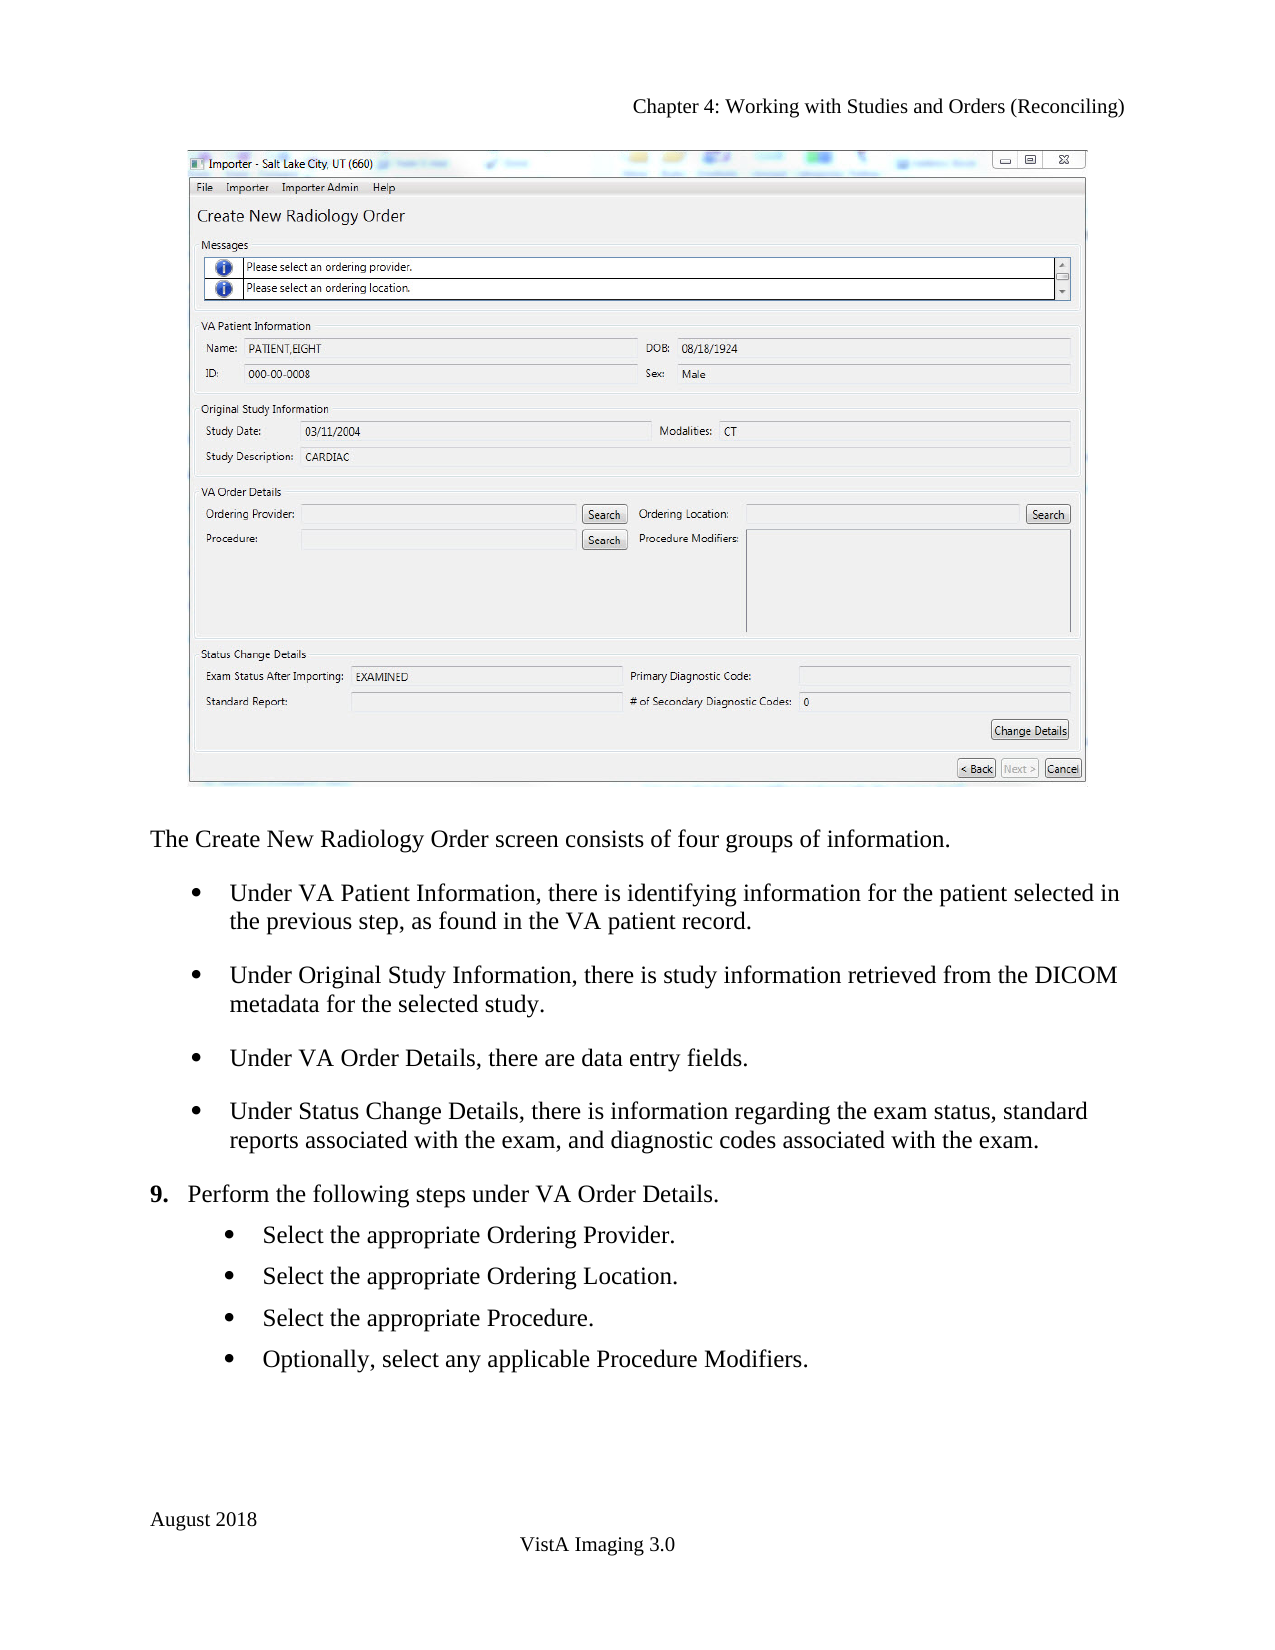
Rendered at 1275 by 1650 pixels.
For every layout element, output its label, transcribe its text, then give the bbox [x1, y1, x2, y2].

picture [187, 150, 1088, 787]
list Optionally, select any applicable Procedure Modifiers. [225, 1344, 1125, 1373]
list Under Status Change Details, there is information regarding the exam status, standard reports associated with the exam, and diagnostic codes associated with the exam. [192, 1096, 1125, 1154]
list Under Original Study Information, there is study information retrieved from the DICOM metadata for the selected study. [192, 960, 1125, 1018]
list Select the appropriate Ordering Location. [225, 1261, 1125, 1290]
list Perform the following steps under VA Order Details. [150, 1179, 1125, 1208]
list Under VA Patient Information, there is identifying information for the patient selected in the previous step, as found in the VA patient record. [192, 878, 1125, 935]
list Select the appropriate Ordering Provider. [225, 1220, 1125, 1249]
text The Create New Radiology Order screen consists of four groups of information. [150, 824, 1125, 853]
list Select the appropriate Procedure. [225, 1303, 1125, 1331]
list Under VA Order Details, there are data entry fields. [192, 1043, 1125, 1071]
